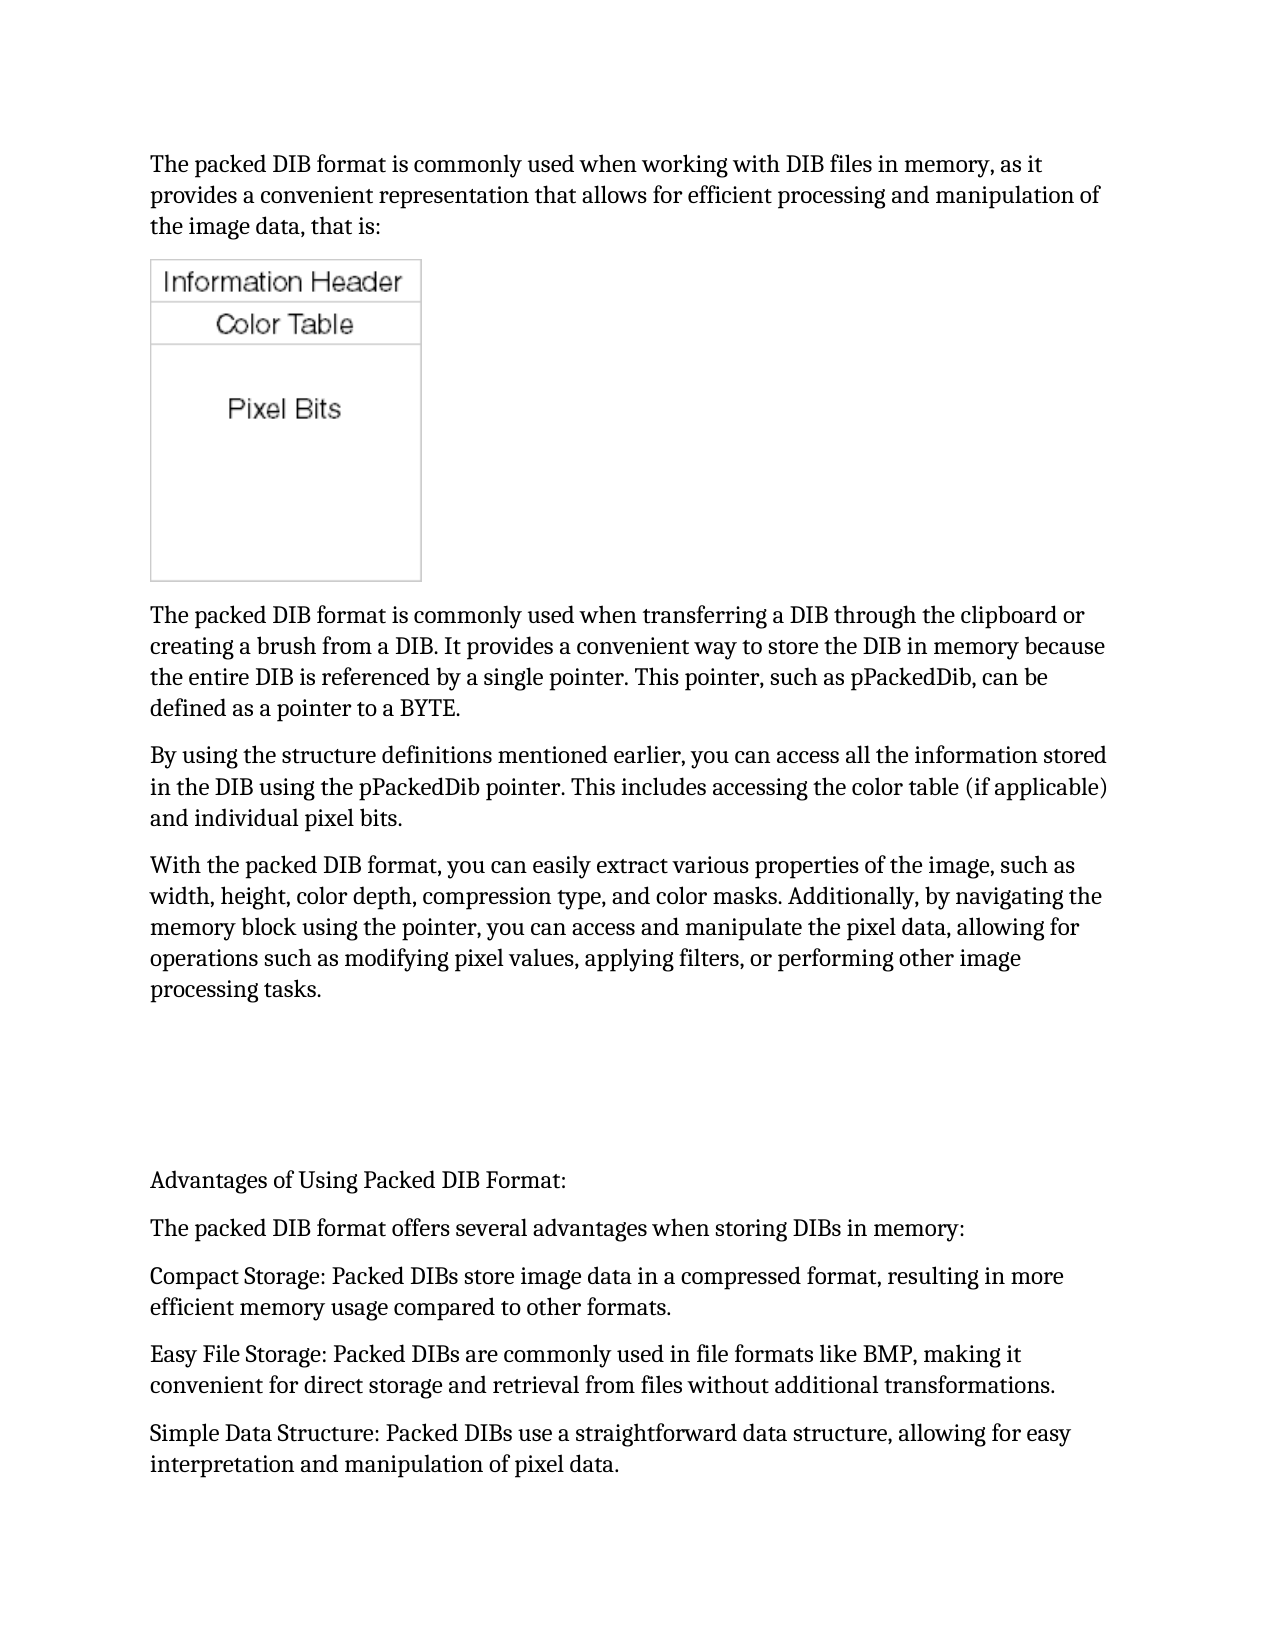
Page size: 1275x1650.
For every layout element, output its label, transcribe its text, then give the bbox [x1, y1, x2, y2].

text With the packed DIB format, you can easily extract various properties of the image, such as width, height, color depth, compression type, and color masks. Additionally, by navigating the memory block using the pointer, you can access and manipulate the pixel data, allowing for operations such as modifying pixel values, applying filters, or performing other image processing tasks. [150, 851, 1125, 1004]
text Simple Data Structure: Packed DIBs use a straightforward data structure, allowing for easy interpretation and manipulation of pixel data. [150, 1419, 1125, 1479]
text The packed DIB format is commonly used when transferring a DIB through the clipboard or creating a brush from a DIB. It provides a convenient way to store the DIB in memory because the entire DIB is referenced by a single pointer. This pointer, such as pPackedDib, can be defined as a pointer to a BYTE. [150, 601, 1125, 722]
picture [150, 259, 422, 582]
text By using the structure definitions mentioned earlier, you can access all the information stored in the DIB using the pPackedDib pointer. This includes accessing the color table (if applicable) and individual pixel bits. [150, 741, 1125, 832]
text The packed DIB format offers several advantages when storing DIBs in memory: [150, 1214, 1125, 1243]
text Compact Storage: Packed DIBs store image data in a compressed format, resulting in more efficient memory usage compared to other formats. [150, 1262, 1125, 1321]
text Easy File Storage: Packed DIBs are commonly used in file formats like BMP, making it convenient for direct storage and retrieval from files without additional transformations. [150, 1340, 1125, 1400]
text The packed DIB format is commonly used when working with DIB files in memory, as it provides a convenient representation that allows for efficient processing and manipulation of the image data, that is: [150, 150, 1125, 241]
text Advantages of Using Packed DIB Format: [150, 1166, 1125, 1195]
